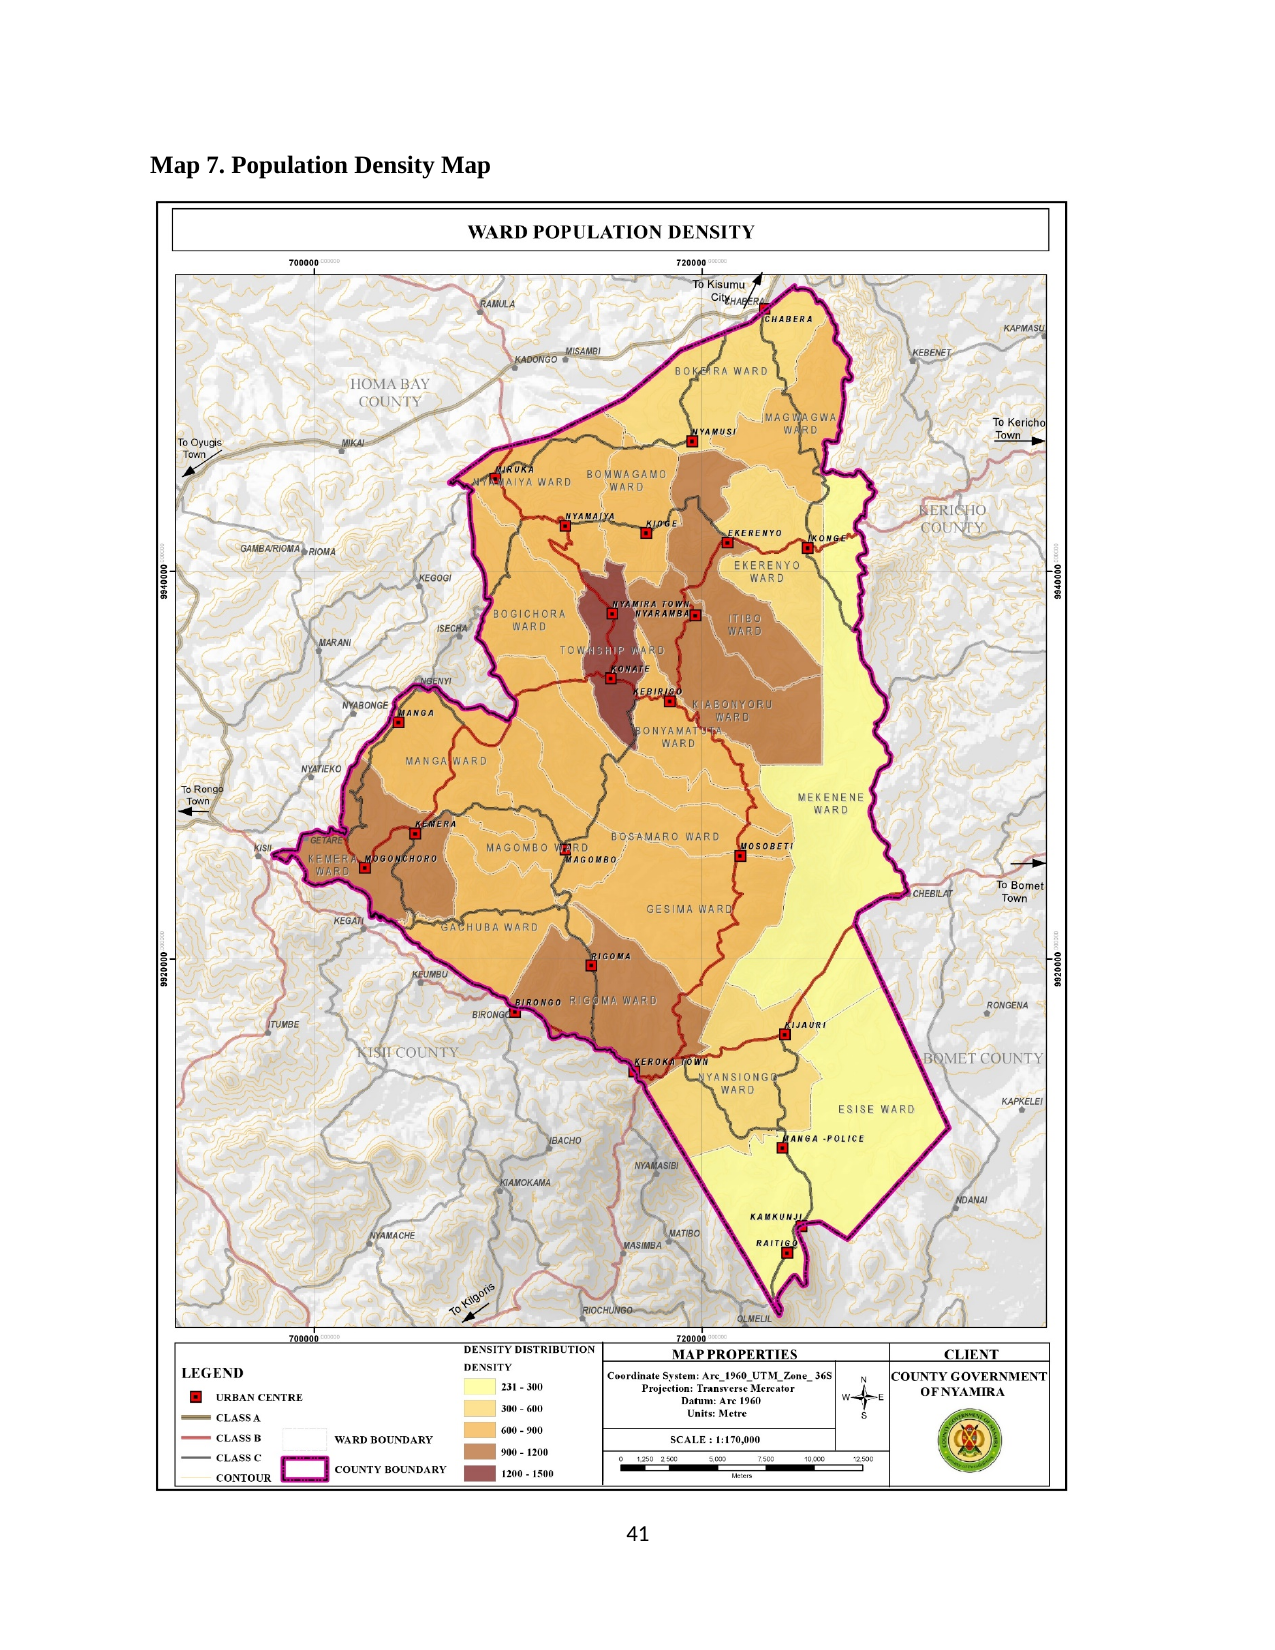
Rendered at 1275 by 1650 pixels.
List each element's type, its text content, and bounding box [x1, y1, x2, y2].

text Map 7. Population Density Map [150, 150, 1125, 179]
picture [150, 193, 1071, 1495]
